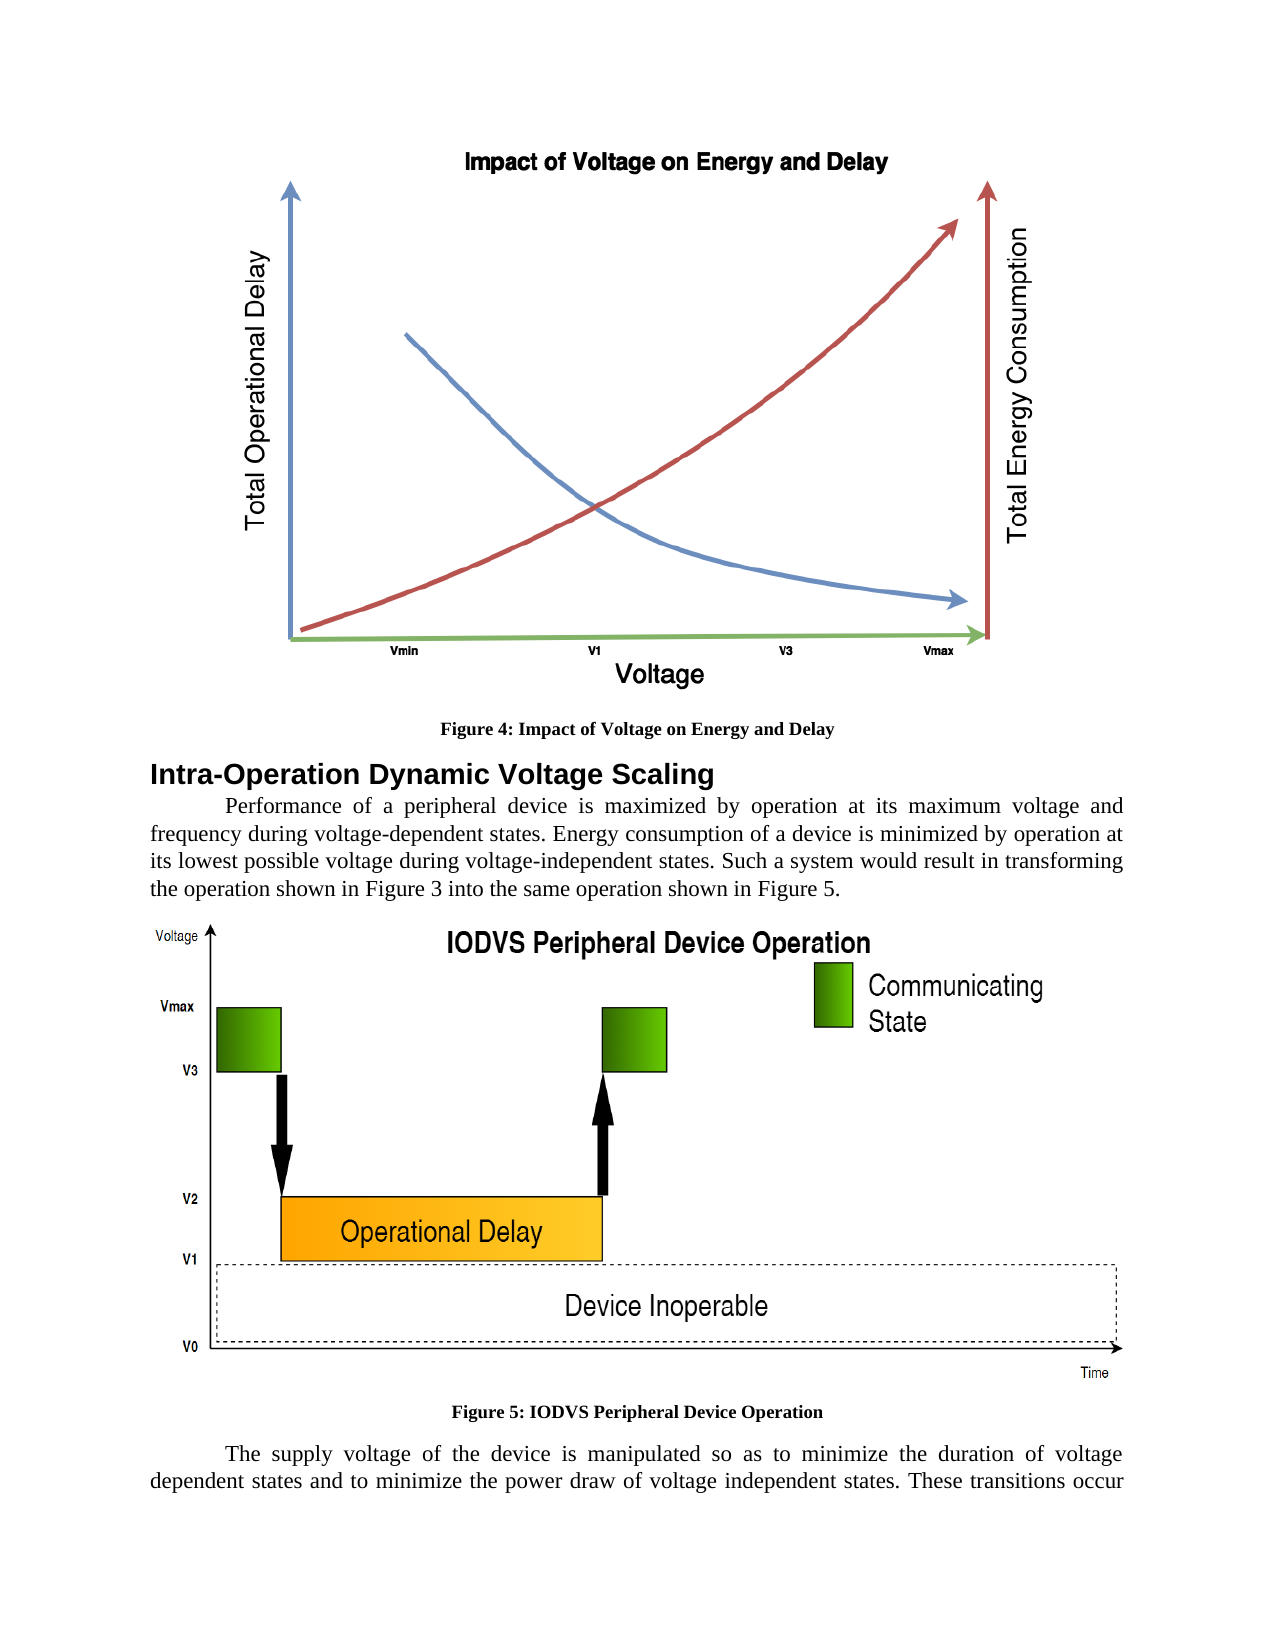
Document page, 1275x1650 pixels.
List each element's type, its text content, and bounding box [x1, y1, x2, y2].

subtitle Intra-Operation Dynamic Voltage Scaling [150, 757, 1125, 791]
text Figure 5: IODVS Peripheral Device Operation [150, 1401, 1125, 1422]
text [150, 1440, 1125, 1494]
picture [150, 919, 1125, 1383]
text Performance of a peripheral device is maximized by operation at its maximum voltage and frequency during voltage-dependent states. Energy consumption of a device is minimized by operation at its lowest possible voltage during voltage-independent states. Such a system would result in transforming the operation shown in Figure 3 into the same operation shown in Figure 5. [150, 792, 1125, 901]
text Figure 4: Impact of Voltage on Energy and Delay [150, 718, 1125, 739]
picture [239, 150, 1036, 700]
